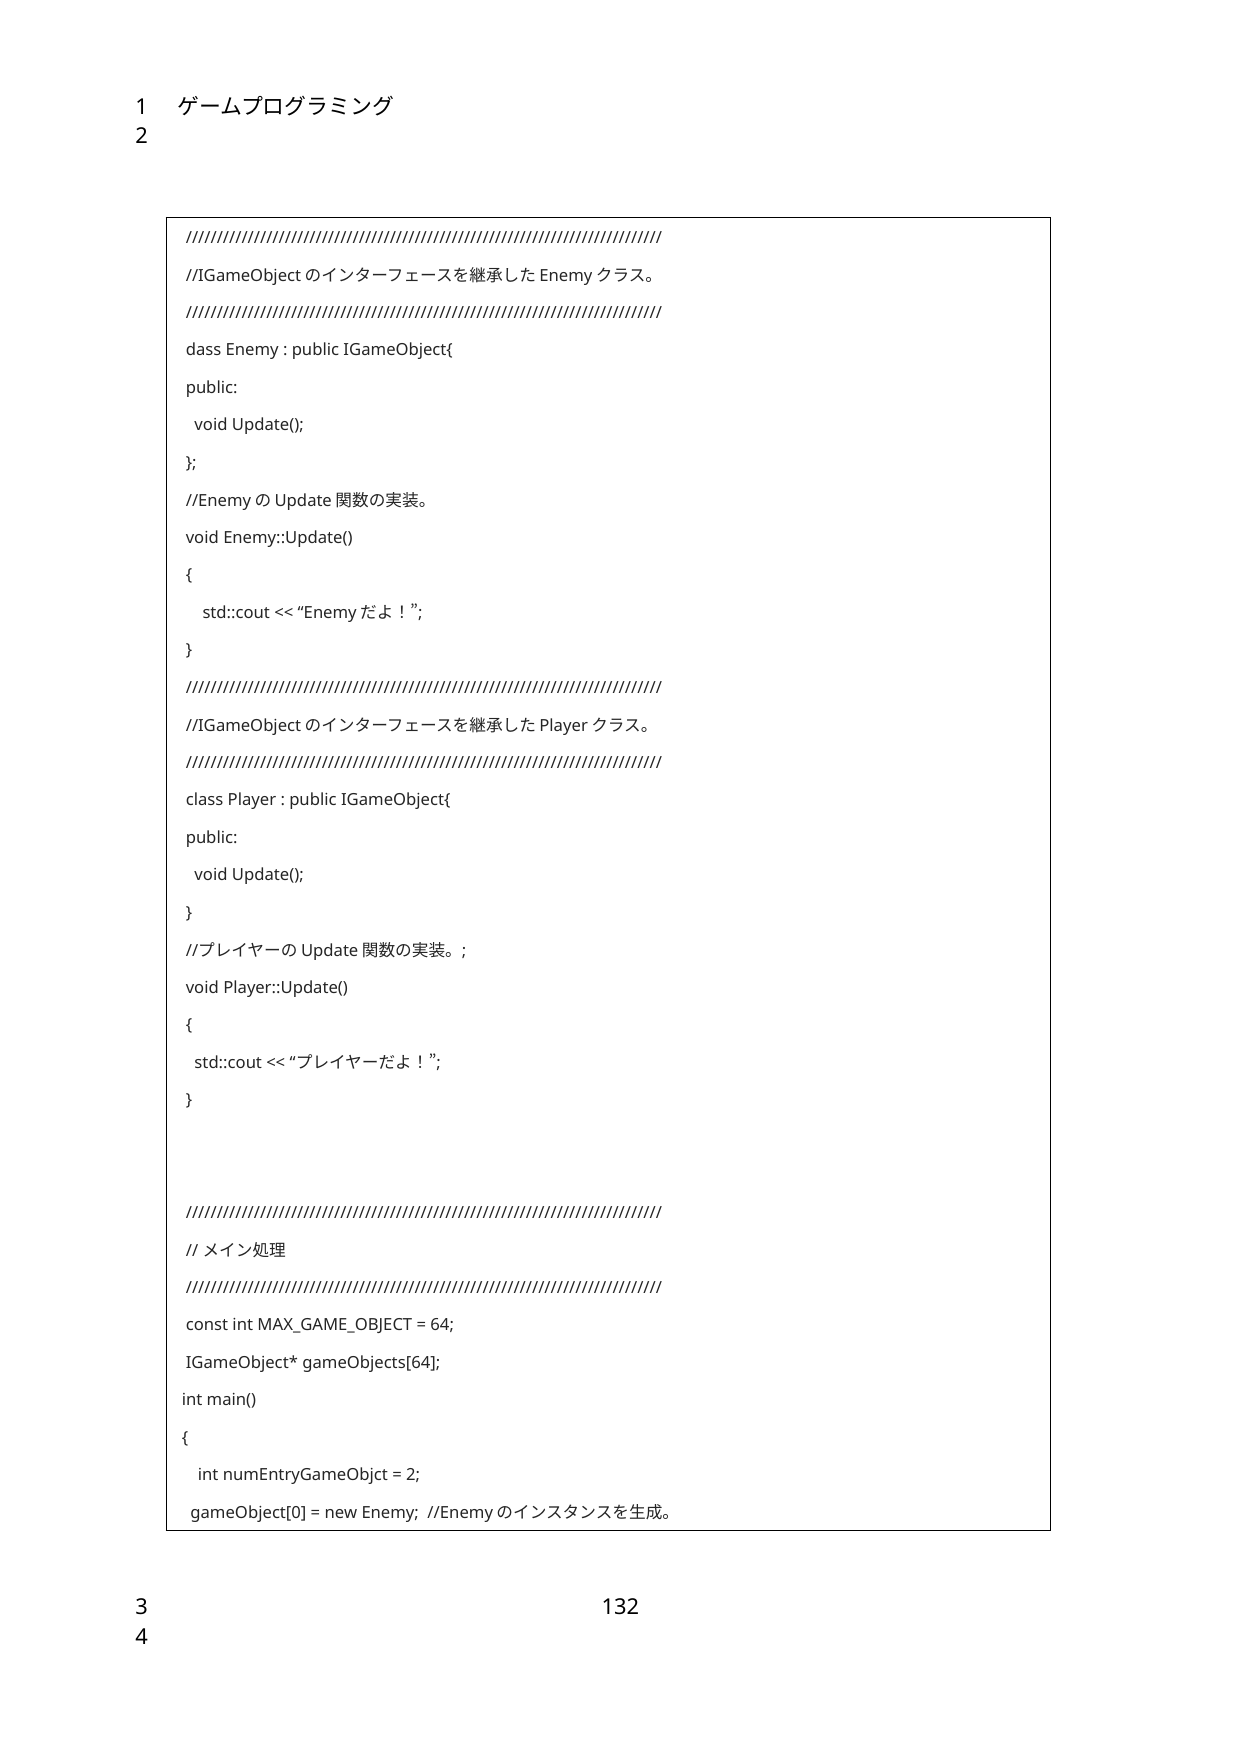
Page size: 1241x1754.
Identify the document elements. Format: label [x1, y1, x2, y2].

table_header [167, 218, 1050, 1530]
